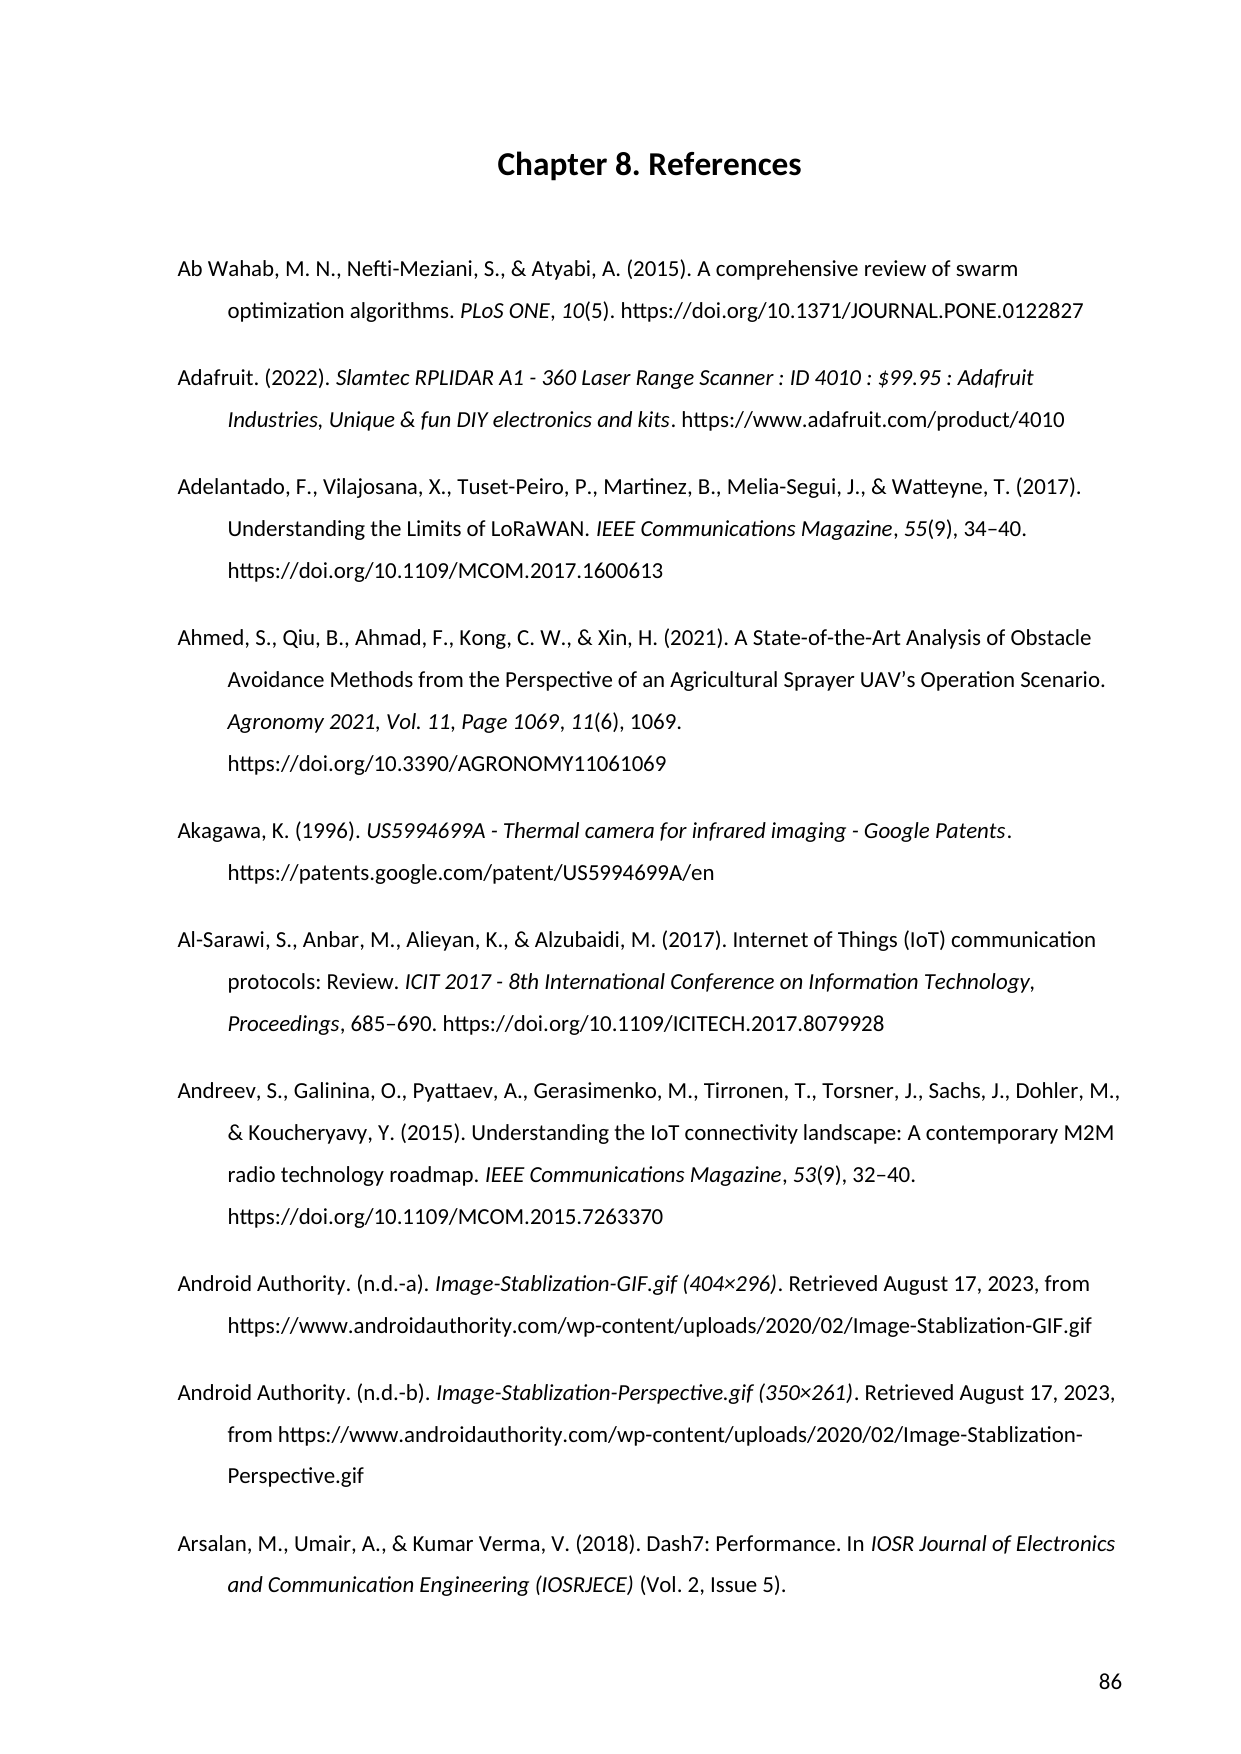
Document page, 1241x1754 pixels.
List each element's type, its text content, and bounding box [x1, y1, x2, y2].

text Ahmed, S., Qiu, B., Ahmad, F., Kong, C. W., & Xin, H. (2021). A State-of-the-Art Analysis of Obstacle Avoidance Methods from the Perspective of an Agricultural Sprayer UAV’s Operation Scenario. Agronomy 2021, Vol. 11, Page 1069, 11(6), 1069. https://doi.org/10.3390/AGRONOMY11061069 [177, 623, 1122, 777]
text Android Authority. (n.d.-b). Image-Stablization-Perspective.gif (350×261). Retrieved August 17, 2023, from https://www.androidauthority.com/wp-content/uploads/2020/02/Image-Stablization-Perspective.gif [177, 1378, 1122, 1490]
text Al-Sarawi, S., Anbar, M., Alieyan, K., & Alzubaidi, M. (2017). Internet of Things (IoT) communication protocols: Review. ICIT 2017 - 8th International Conference on Information Technology, Proceedings, 685–690. https://doi.org/10.1109/ICITECH.2017.8079928 [177, 925, 1122, 1037]
text Android Authority. (n.d.-a). Image-Stablization-GIF.gif (404×296). Retrieved August 17, 2023, from https://www.androidauthority.com/wp-content/uploads/2020/02/Image-Stablization-GIF.gif [177, 1269, 1122, 1339]
subtitle Chapter 8. References [177, 143, 1122, 184]
text Adelantado, F., Vilajosana, X., Tuset-Peiro, P., Martinez, B., Melia-Segui, J., & Watteyne, T. (2017). Understanding the Limits of LoRaWAN. IEEE Communications Magazine, 55(9), 34–40. https://doi.org/10.1109/MCOM.2017.1600613 [177, 472, 1122, 584]
text Akagawa, K. (1996). US5994699A - Thermal camera for infrared imaging - Google Patents. https://patents.google.com/patent/US5994699A/en [177, 816, 1122, 886]
text Adafruit. (2022). Slamtec RPLIDAR A1 - 360 Laser Range Scanner : ID 4010 : $99.95 : Adafruit Industries, Unique & fun DIY electronics and kits. https://www.adafruit.com/product/4010 [177, 363, 1122, 433]
text Andreev, S., Galinina, O., Pyattaev, A., Gerasimenko, M., Tirronen, T., Torsner, J., Sachs, J., Dohler, M., & Koucheryavy, Y. (2015). Understanding the IoT connectivity landscape: A contemporary M2M radio technology roadmap. IEEE Communications Magazine, 53(9), 32–40. https://doi.org/10.1109/MCOM.2015.7263370 [177, 1076, 1122, 1230]
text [177, 1529, 1122, 1599]
text Ab Wahab, M. N., Nefti-Meziani, S., & Atyabi, A. (2015). A comprehensive review of swarm optimization algorithms. PLoS ONE, 10(5). https://doi.org/10.1371/JOURNAL.PONE.0122827 [177, 254, 1122, 324]
